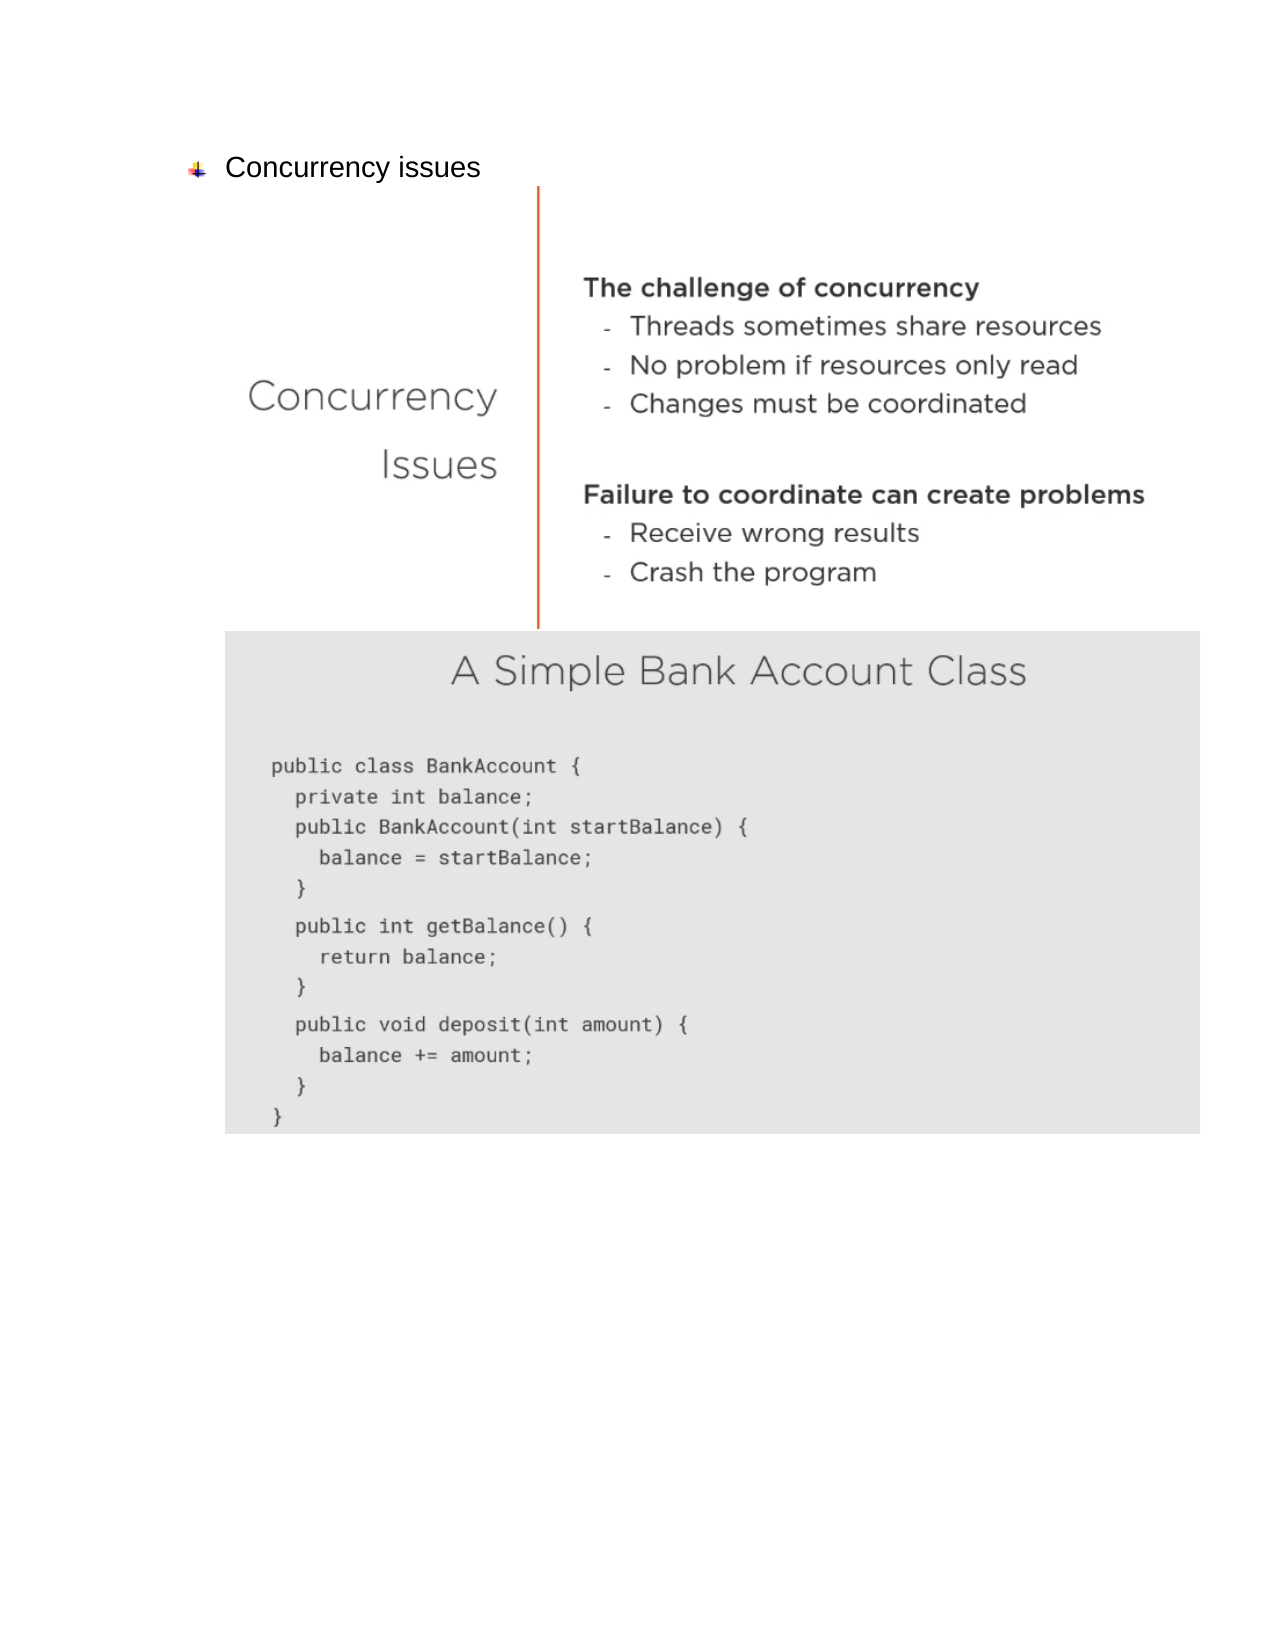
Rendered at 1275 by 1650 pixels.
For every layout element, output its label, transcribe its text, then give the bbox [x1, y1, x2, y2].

picture [188, 160, 206, 178]
picture [225, 631, 1200, 1134]
picture [225, 186, 1200, 629]
list Concurrency issues [187, 150, 1125, 183]
